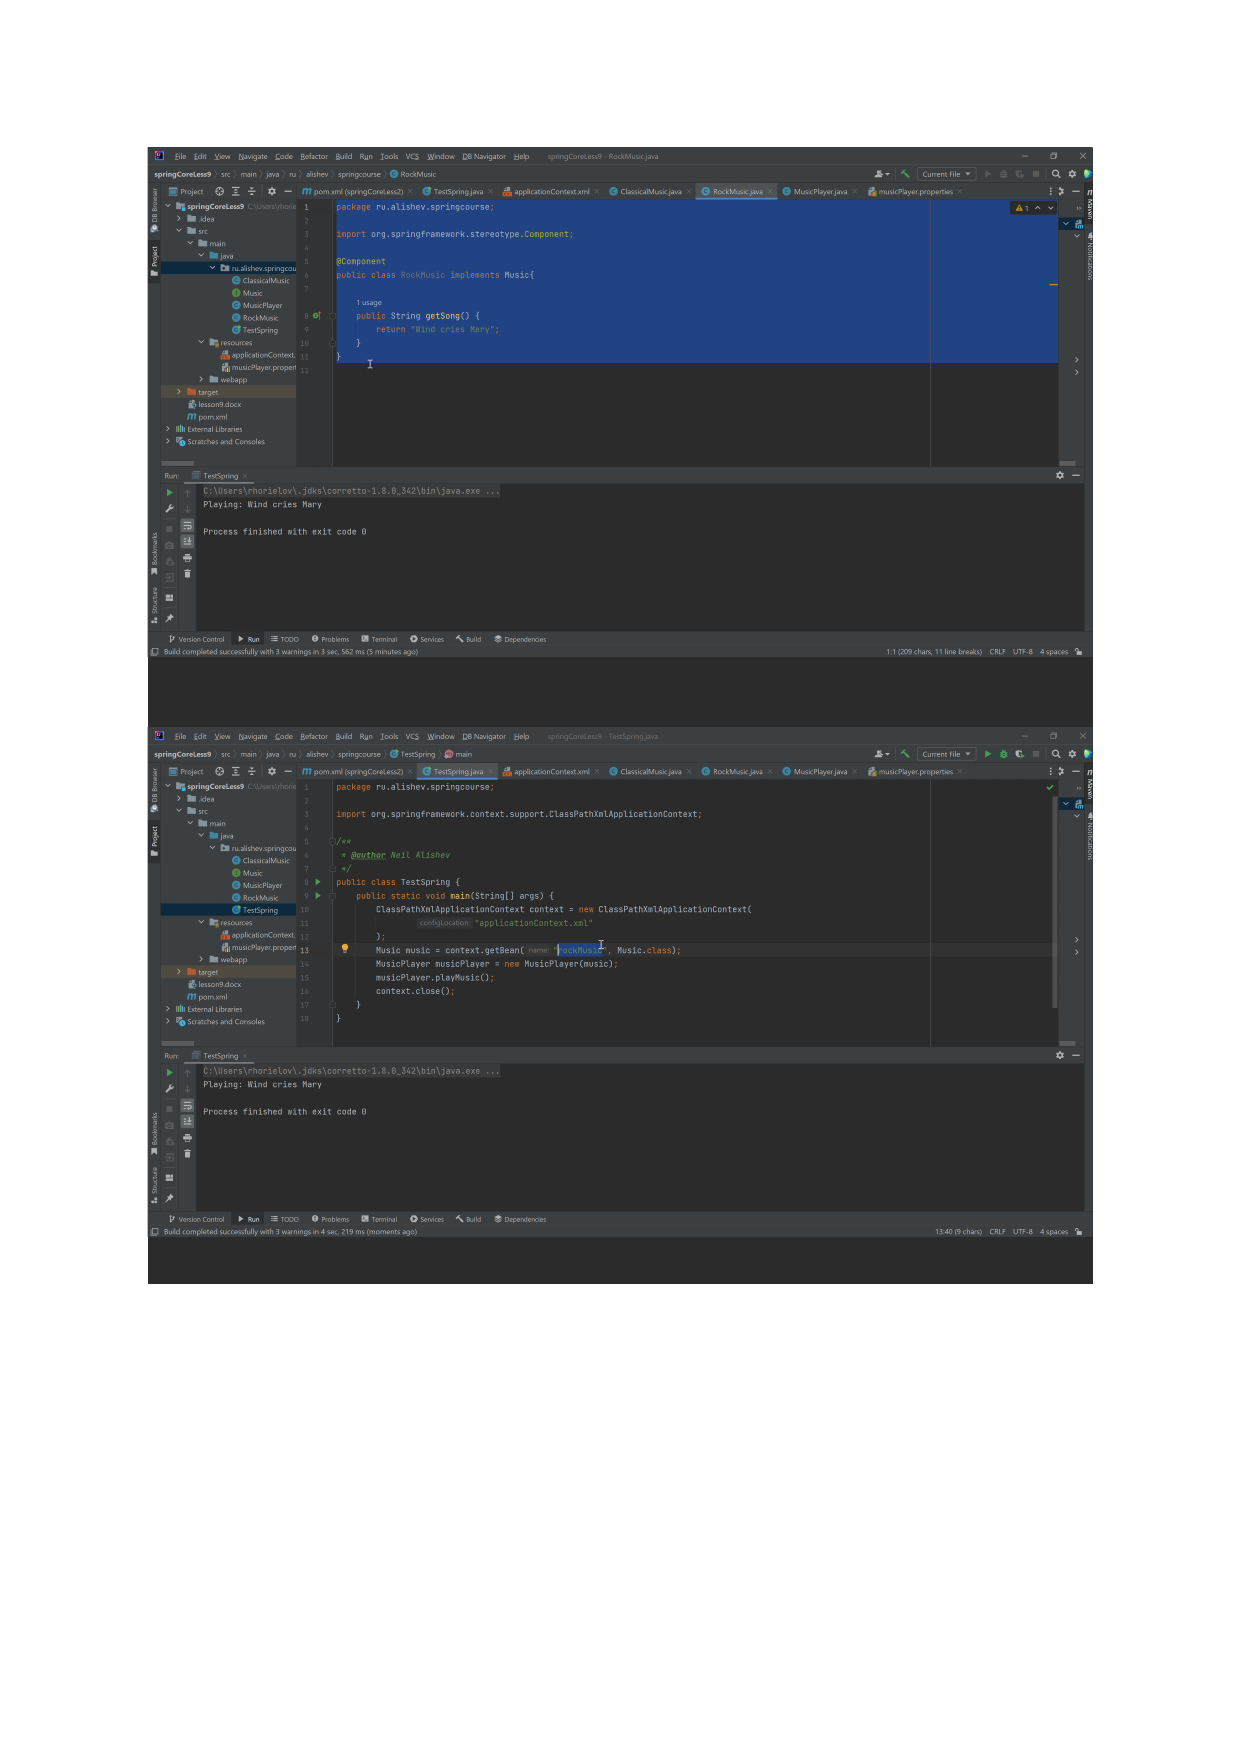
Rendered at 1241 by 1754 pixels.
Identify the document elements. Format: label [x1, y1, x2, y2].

picture [147, 147, 1093, 657]
picture [147, 727, 1093, 1237]
